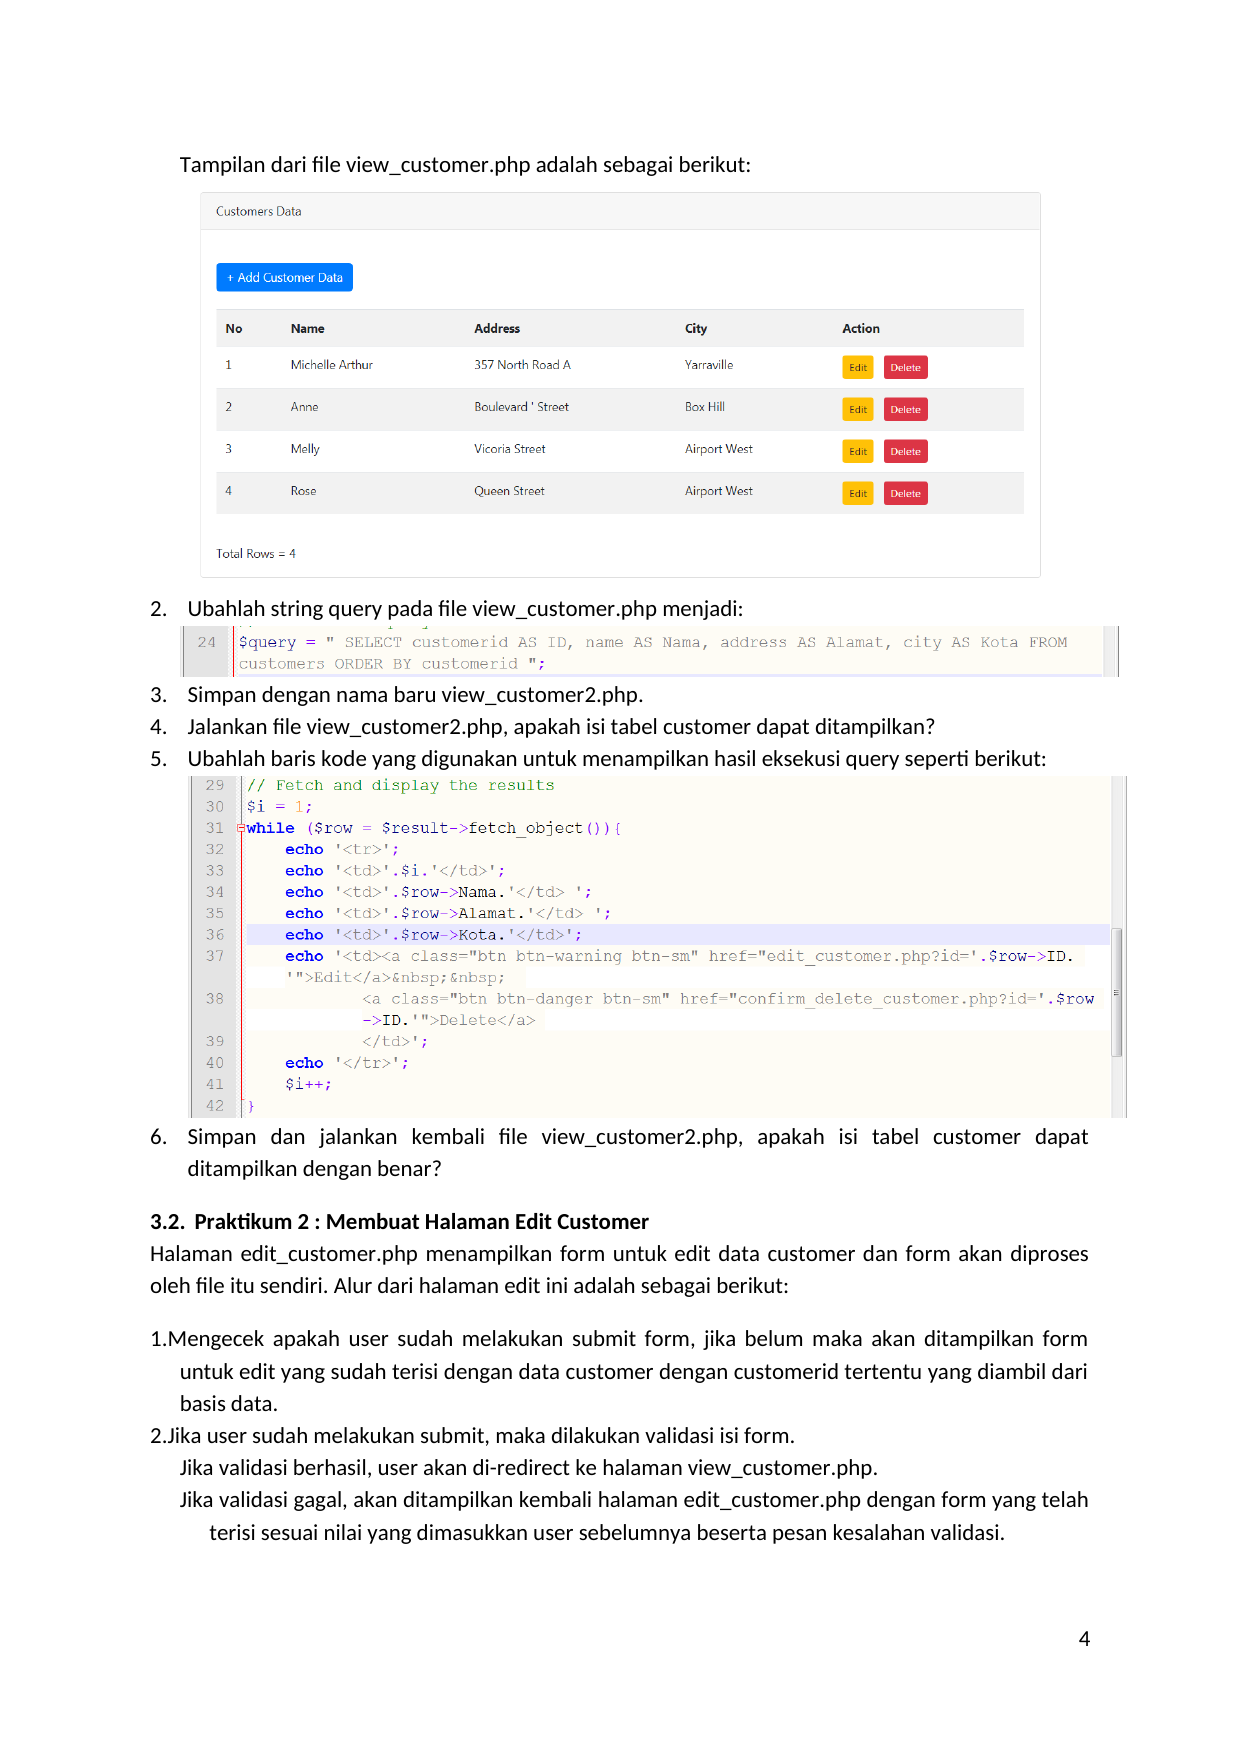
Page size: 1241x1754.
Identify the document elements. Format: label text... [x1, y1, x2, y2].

list Jika validasi gagal, akan ditampilkan kembali halaman edit_customer.php dengan form yang telah terisi sesuai nilai yang dimasukkan user sebelumnya beserta pesan kesalahan validasi. [179, 1486, 1090, 1546]
picture [187, 776, 1127, 1118]
list Ubahlah string query pada file view_customer.php menjadi: [150, 594, 1090, 622]
subtitle Praktikum 2 : Membuat Halaman Edit Customer [150, 1207, 1090, 1235]
list Jalankan file view_customer2.php, apakah isi tabel customer dapat ditampilkan? [150, 712, 1090, 740]
list Ubahlah baris kode yang digunakan untuk menampilkan hasil eksekusi query seperti berikut: [150, 744, 1090, 773]
list Jika validasi berhasil, user akan di-redirect ke halaman view_customer.php. [179, 1453, 1090, 1481]
text Halaman edit_customer.php menampilkan form untuk edit data customer dan form akan diproses oleh file itu sendiri. Alur dari halaman edit ini adalah sebagai berikut: [150, 1239, 1090, 1299]
text Tampilan dari file view_customer.php adalah sebagai berikut: [179, 150, 1090, 178]
picture [150, 182, 1090, 591]
list Jika user sudah melakukan submit, maka dilakukan validasi isi form. [150, 1421, 1090, 1449]
list Simpan dan jalankan kembali file view_customer2.php, apakah isi tabel customer dapat ditampilkan dengan benar? [150, 1122, 1090, 1182]
list Simpan dengan nama baru view_customer2.php. [150, 680, 1090, 708]
list Mengecek apakah user sudah melakukan submit form, jika belum maka akan ditampilkan form untuk edit yang sudah terisi dengan data customer dengan customerid tertentu yang diambil dari basis data. [150, 1324, 1090, 1417]
picture [179, 626, 1119, 677]
